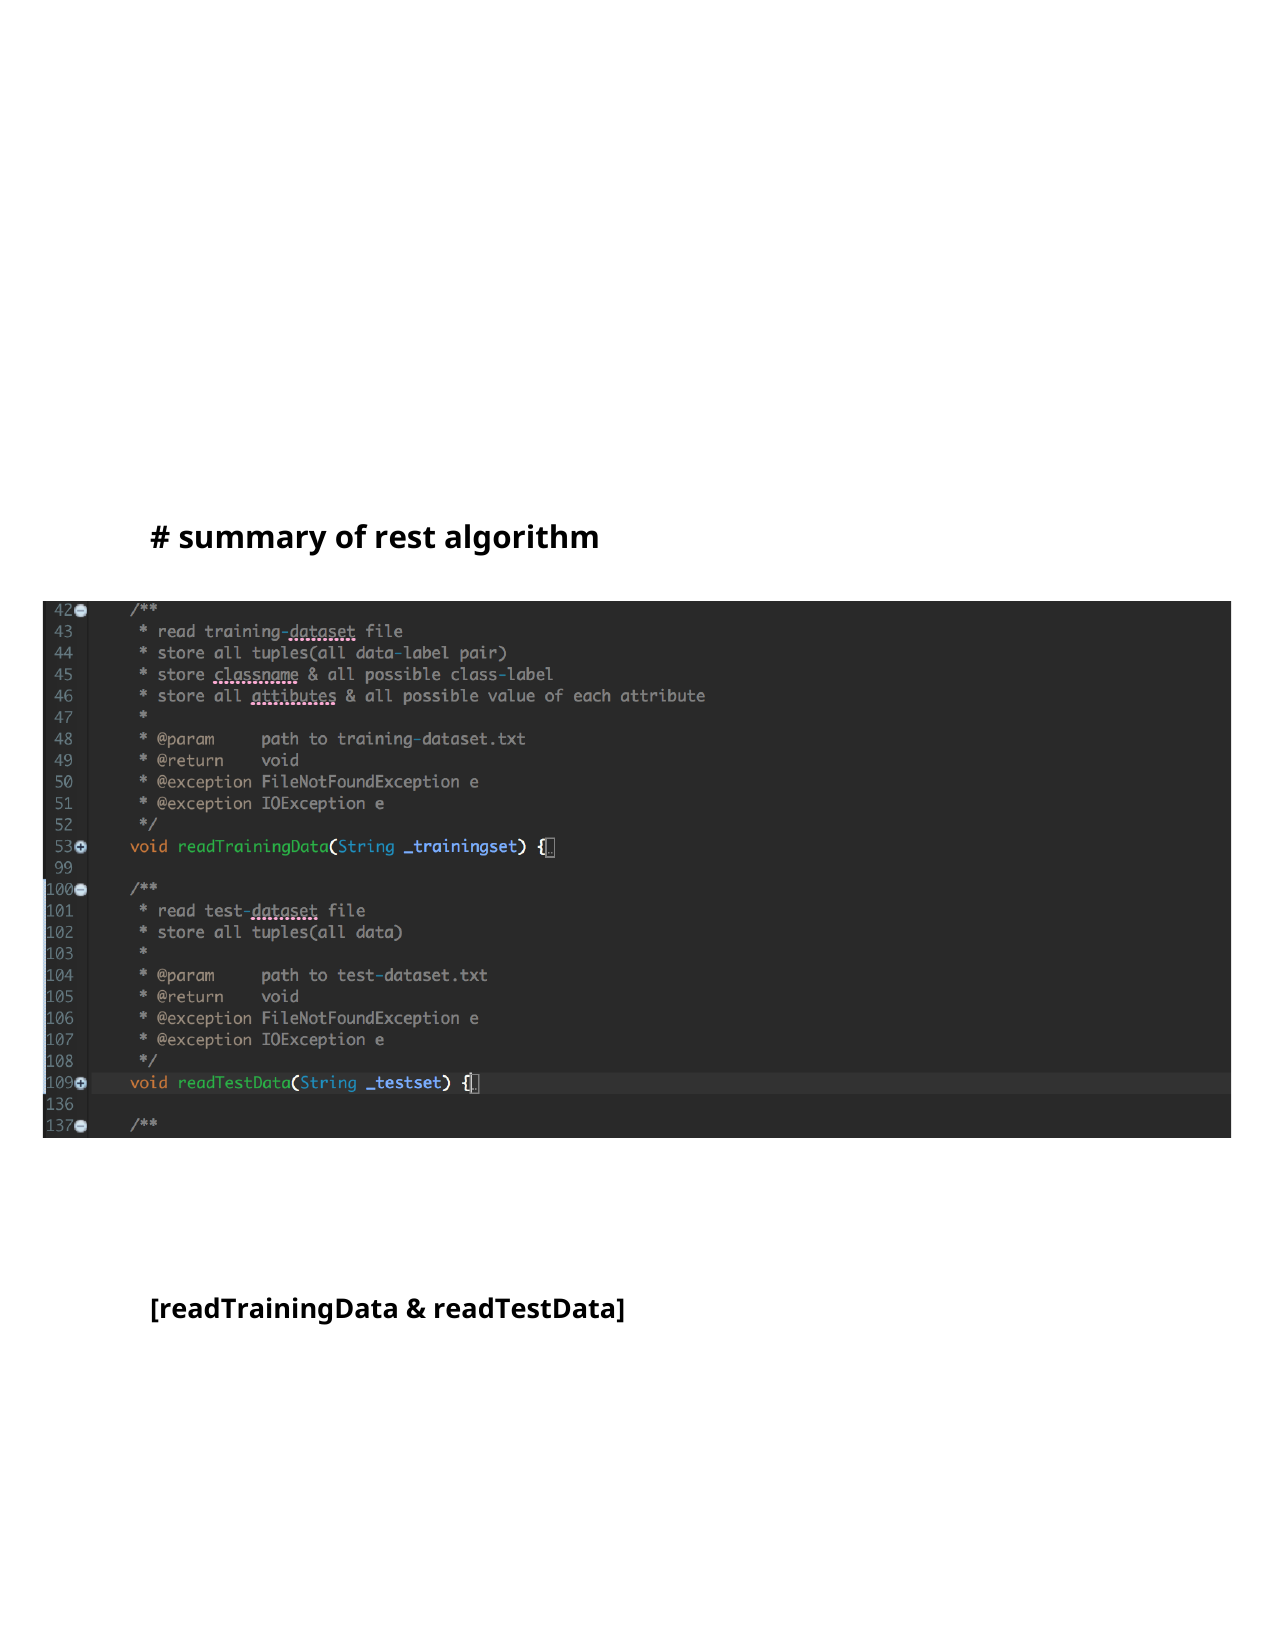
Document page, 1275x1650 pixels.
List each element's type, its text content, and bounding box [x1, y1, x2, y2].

text [readTrainingData & readTestData] [150, 1289, 1125, 1326]
picture [41, 601, 1232, 1138]
text # summary of rest algorithm [150, 516, 1125, 558]
